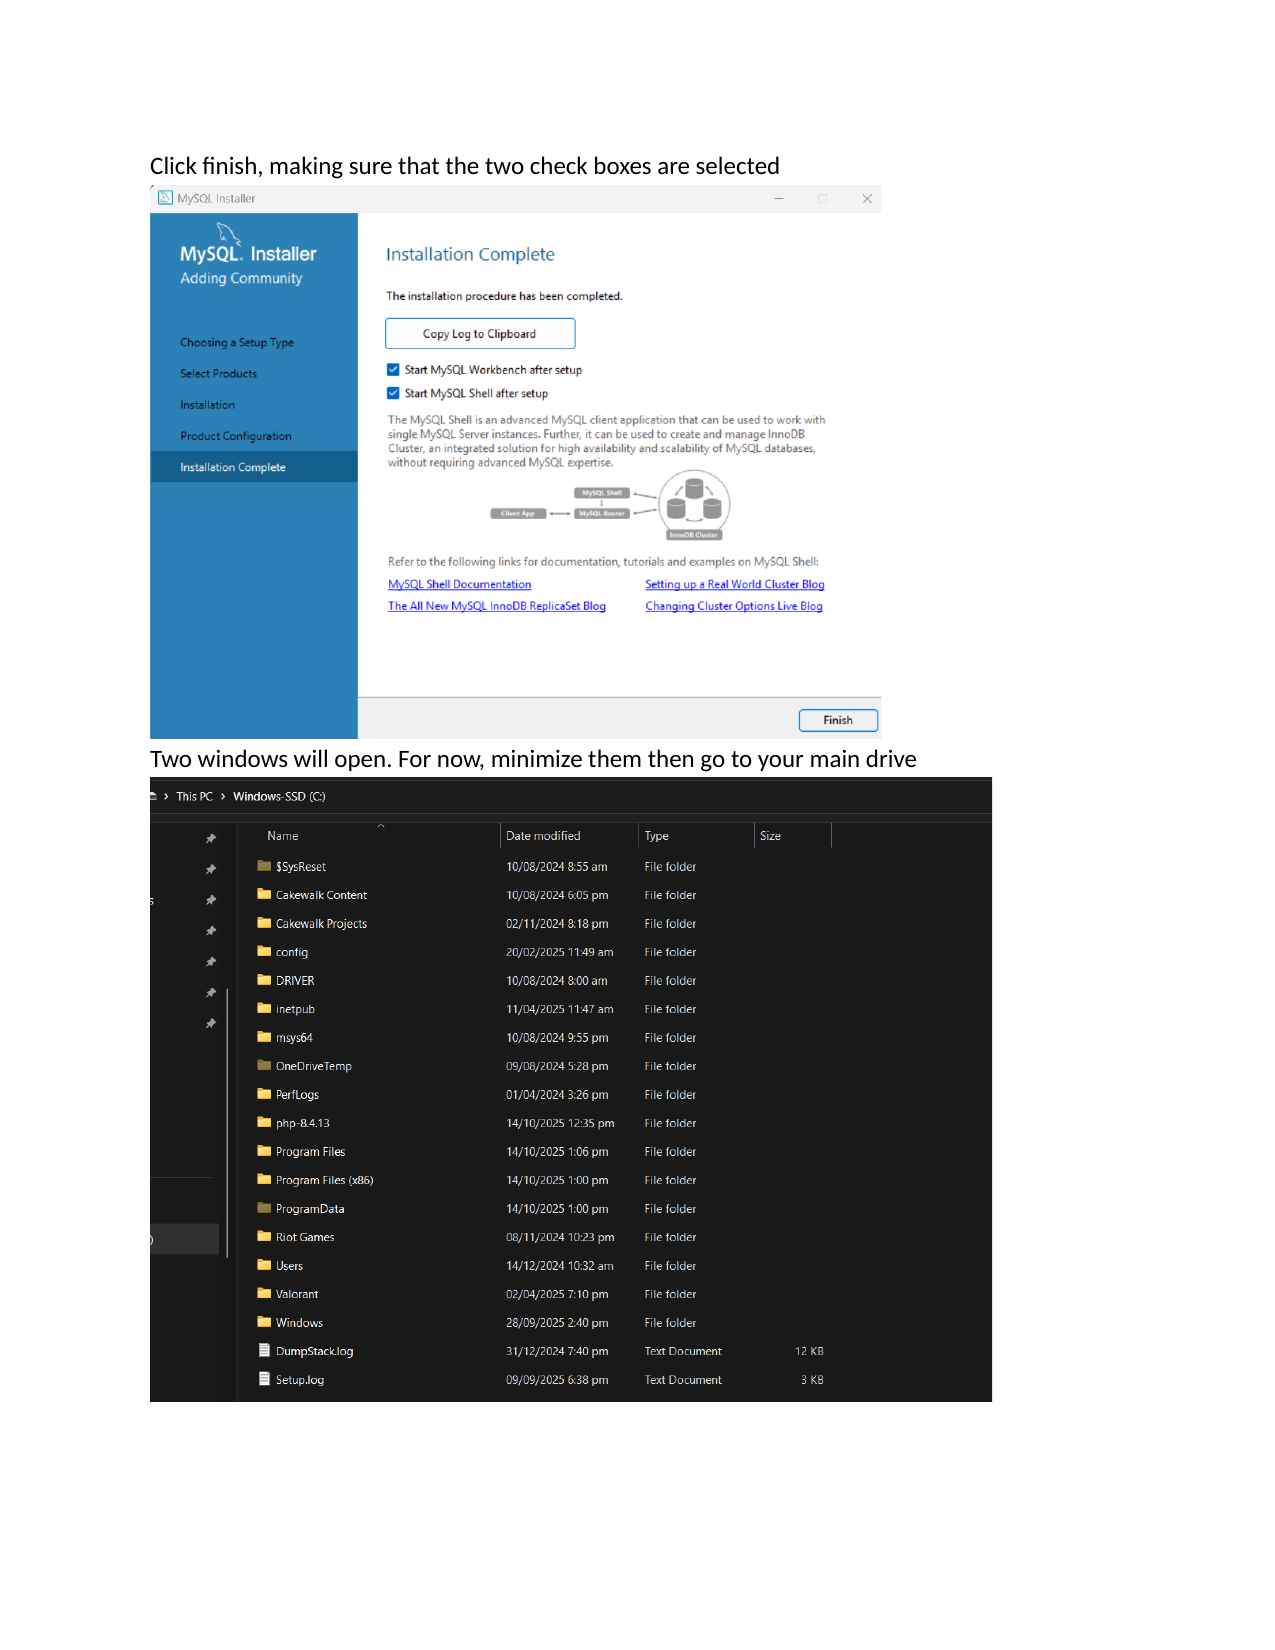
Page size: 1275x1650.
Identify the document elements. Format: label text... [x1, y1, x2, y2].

text Two windows will open. For now, minimize them then go to your main drive [150, 743, 1125, 773]
picture [150, 777, 993, 1402]
picture [150, 185, 882, 739]
text Click finish, making sure that the two check boxes are selected [150, 150, 1125, 181]
